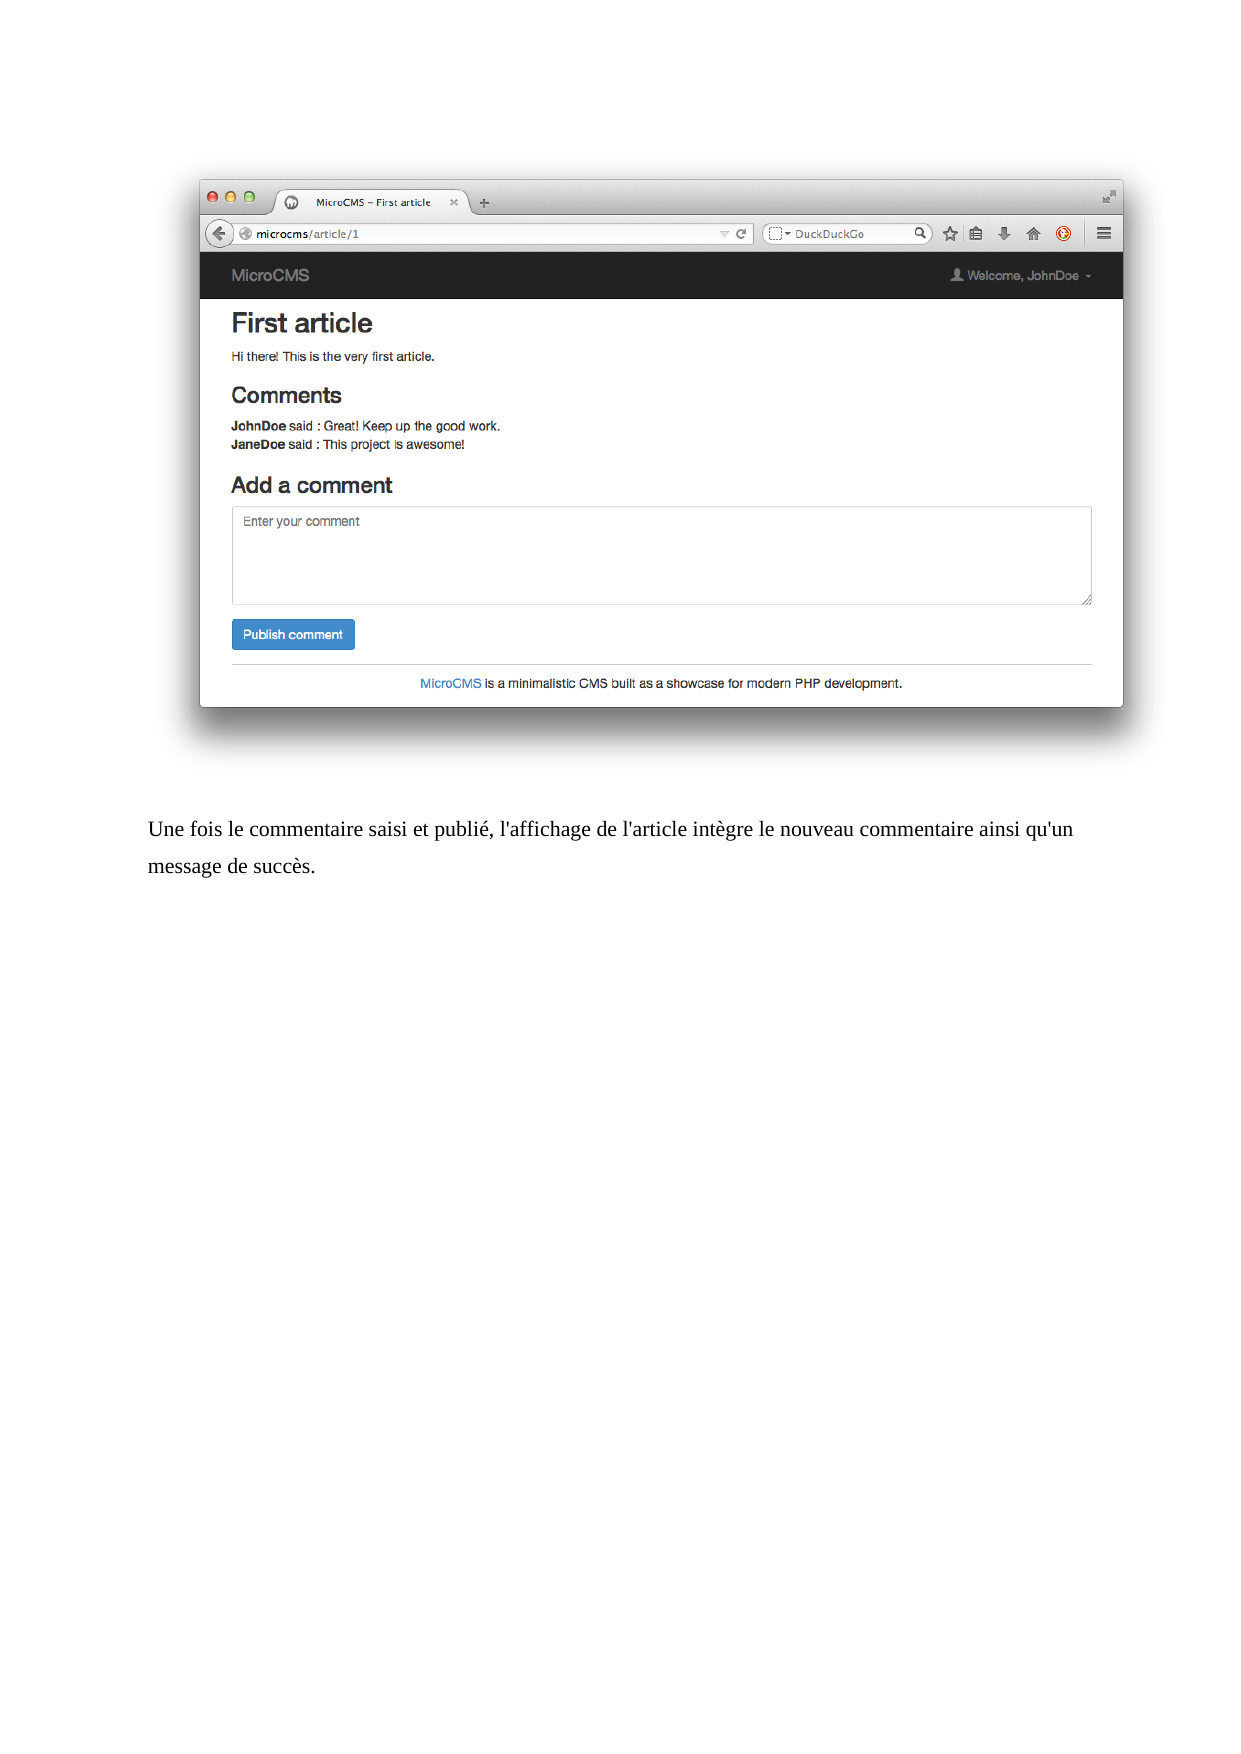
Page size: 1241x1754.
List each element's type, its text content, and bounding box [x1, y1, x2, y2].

text Une fois le commentaire saisi et publié, l'affichage de l'article intègre le nouveau commentaire ainsi qu'un message de succès. [148, 804, 1093, 879]
picture [147, 147, 1175, 779]
